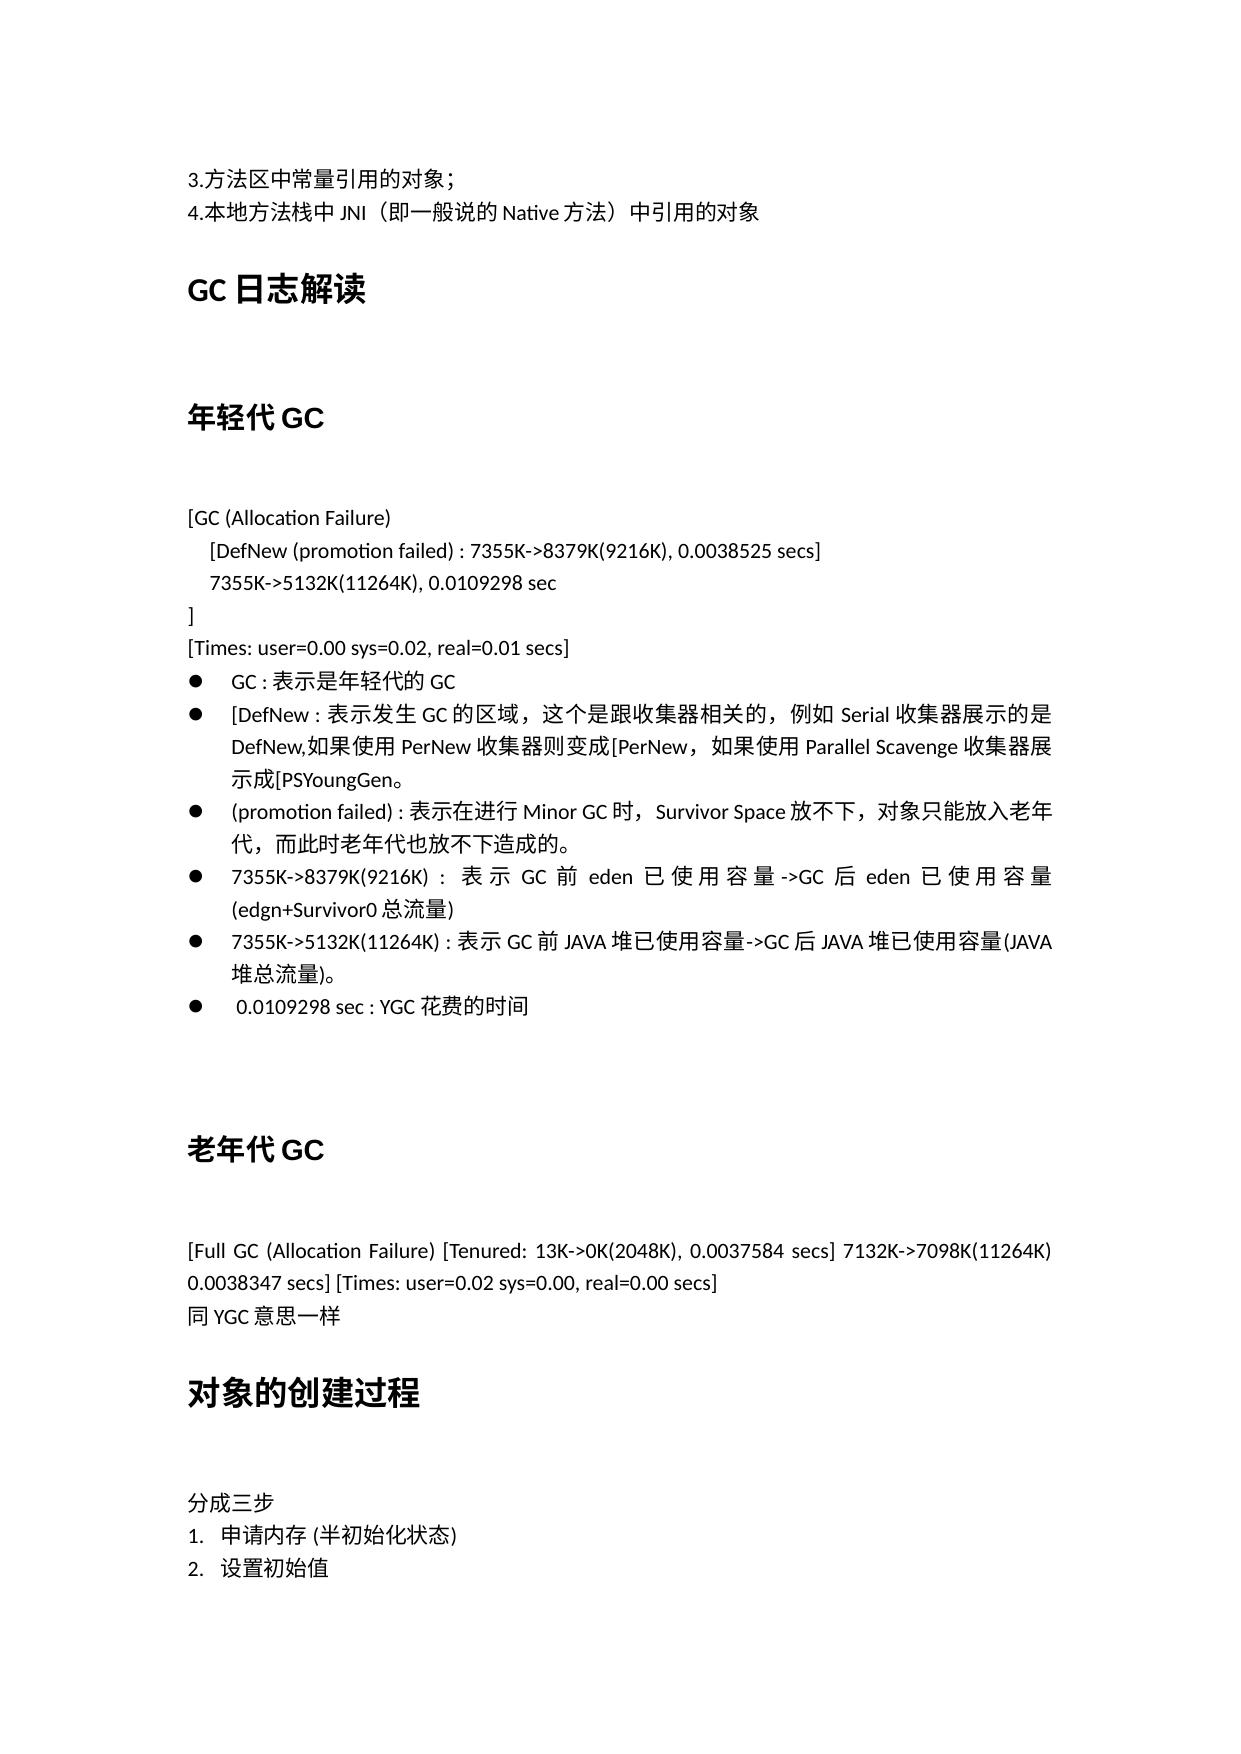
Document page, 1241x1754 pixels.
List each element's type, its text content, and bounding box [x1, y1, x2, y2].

text ] [187, 599, 1053, 631]
text [Full GC (Allocation Failure) [Tenured: 13K->0K(2048K), 0.0037584 secs] 7132K->7098K(11264K) 0.0038347 secs] [Times: user=0.02 sys=0.00, real=0.00 secs] [187, 1234, 1053, 1299]
list 0.0109298 sec : YGC花费的时间 [187, 989, 1053, 1021]
list 申请内存 (半初始化状态) [187, 1518, 1053, 1550]
text 分成三步 [187, 1485, 1053, 1518]
subtitle 老年代GC [187, 1116, 1053, 1181]
list 设置初始值 [187, 1550, 1053, 1583]
subtitle GC日志解读 [187, 254, 1053, 319]
subtitle 对象的创建过程 [187, 1358, 1053, 1423]
text 同YGC意思一样 [187, 1299, 1053, 1331]
list GC : 表示是年轻代的GC [187, 664, 1053, 696]
list 7355K->8379K(9216K) : 表示GC前eden已使用容量->GC后eden已使用容量(edgn+Survivor0总流量) [187, 859, 1053, 924]
subtitle 年轻代GC [187, 383, 1053, 448]
text 7355K->5132K(11264K), 0.0109298 sec [187, 566, 1053, 599]
text [DefNew (promotion failed) : 7355K->8379K(9216K), 0.0038525 secs] [187, 534, 1053, 566]
list (promotion failed) : 表示在进行Minor GC时，Survivor Space放不下，对象只能放入老年代，而此时老年代也放不下造成的。 [187, 794, 1053, 859]
text 4.本地方法栈中JNI（即一般说的Native方法）中引用的对象 [187, 194, 1053, 227]
text 3.方法区中常量引用的对象； [187, 162, 1053, 194]
text [GC (Allocation Failure) [187, 501, 1053, 534]
text [Times: user=0.00 sys=0.02, real=0.01 secs] [187, 631, 1053, 664]
list 7355K->5132K(11264K) : 表示GC前JAVA堆已使用容量->GC后JAVA堆已使用容量(JAVA堆总流量)。 [187, 924, 1053, 989]
list [DefNew : 表示发生GC的区域，这个是跟收集器相关的，例如Serial收集器展示的是DefNew,如果使用PerNew收集器则变成[PerNew，如果使用Parallel Scavenge收集器展示成[PSYoungGen。 [187, 696, 1053, 794]
